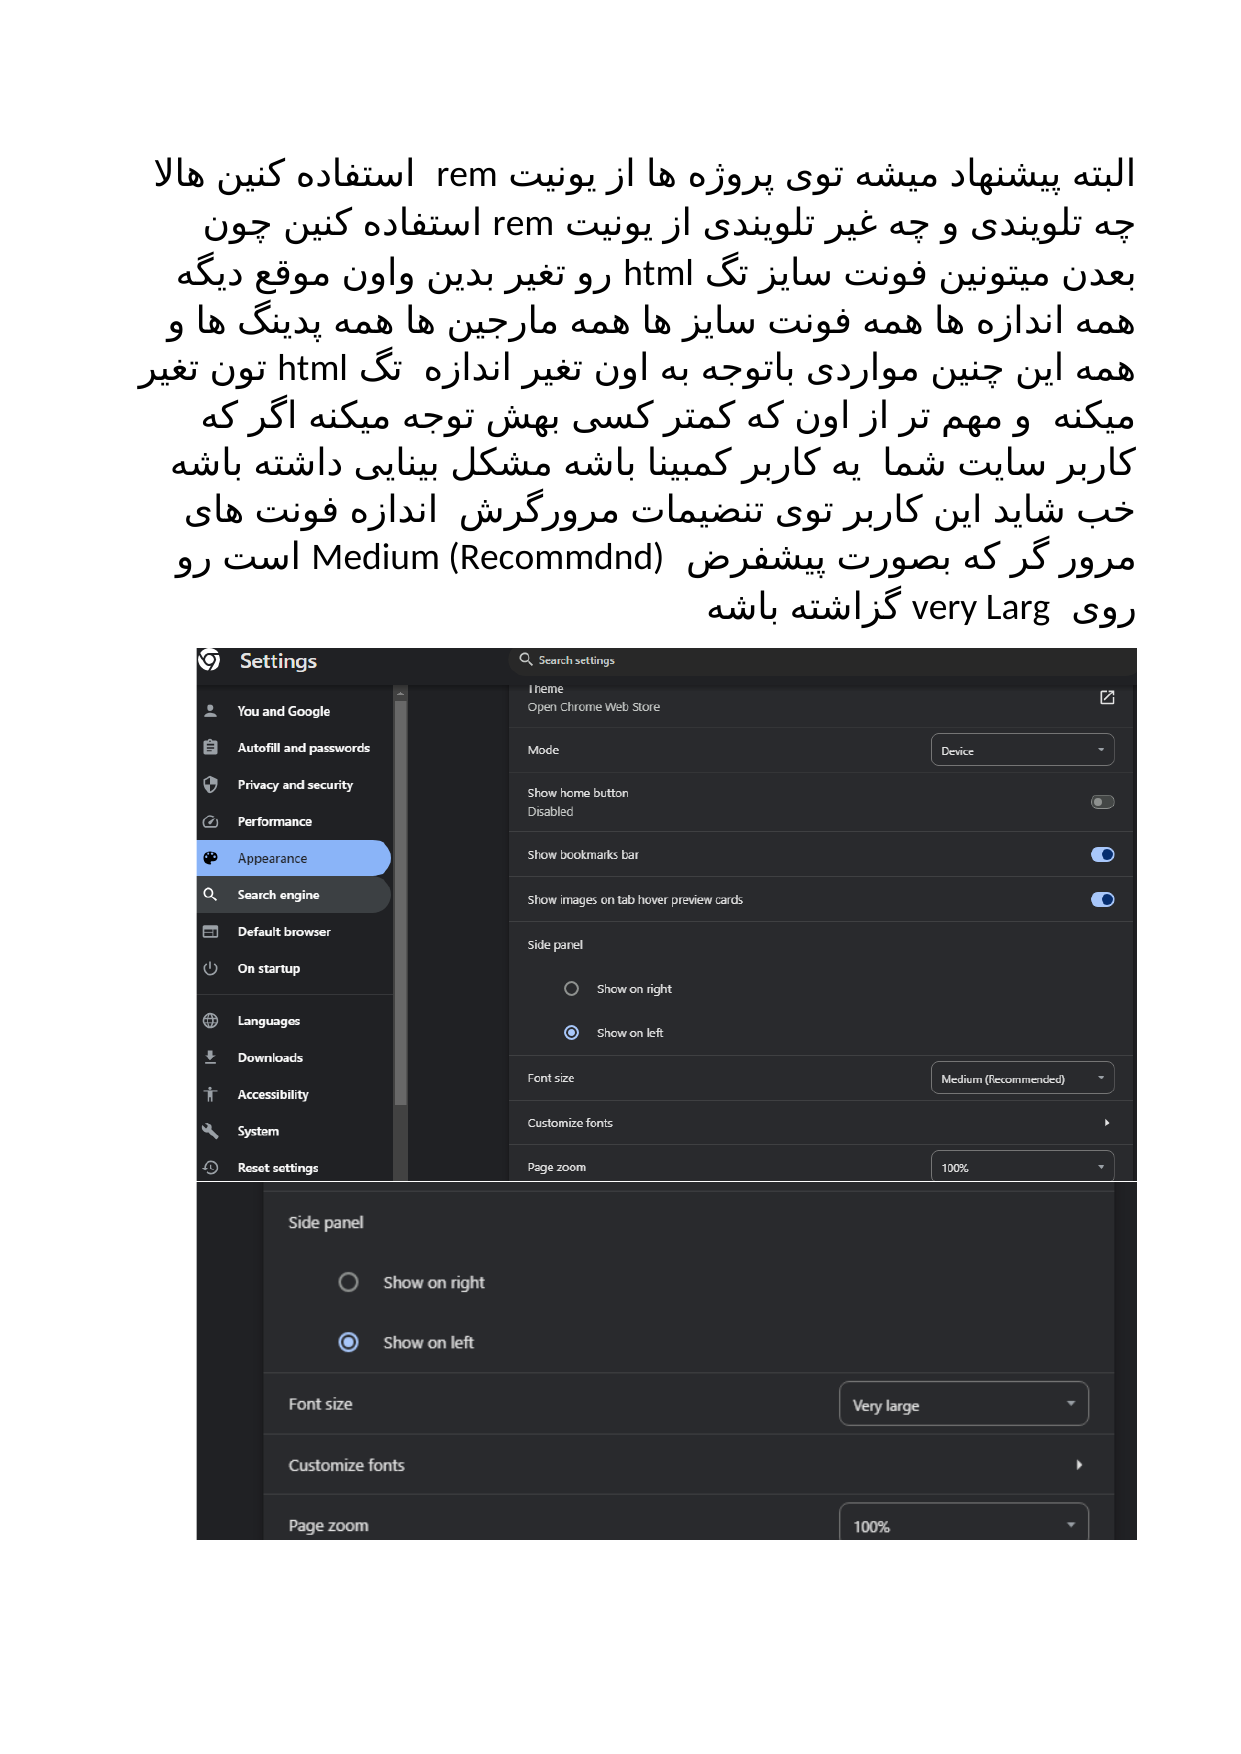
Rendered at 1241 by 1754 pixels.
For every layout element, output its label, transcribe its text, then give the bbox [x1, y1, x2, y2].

text البته پیشنهاد میشه توی پروژه ها از یونیت rem استفاده کنین هالا چه تلویندی و چه غیر تلویندی از یونیت rem استفاده کنین چون بعدن میتونین فونت سایز تگ html رو تغیر بدین واون موقع دیگه همه اندازه ها همه فونت سایز ها همه مارجین ها همه پدینگ ها و همه این چنین مواردی باتوجه به اون تغیر اندازه تگ html تون تغیر میکنه و مهم تر از اون که کمتر کسی بهش توجه میکنه اگر که کاربر سایت شما یه کاربر کمبینا باشه مشکل بینایی داشته باشه خب شاید این کاربر توی تنضیمات مرورگرش اندازه فونت های مرور گر که بصورت پیشفرض Medium (Recommdnd) است رو روی very Larg گزاشته باشه [118, 150, 1137, 628]
picture [196, 648, 1137, 1181]
picture [196, 1182, 1137, 1540]
